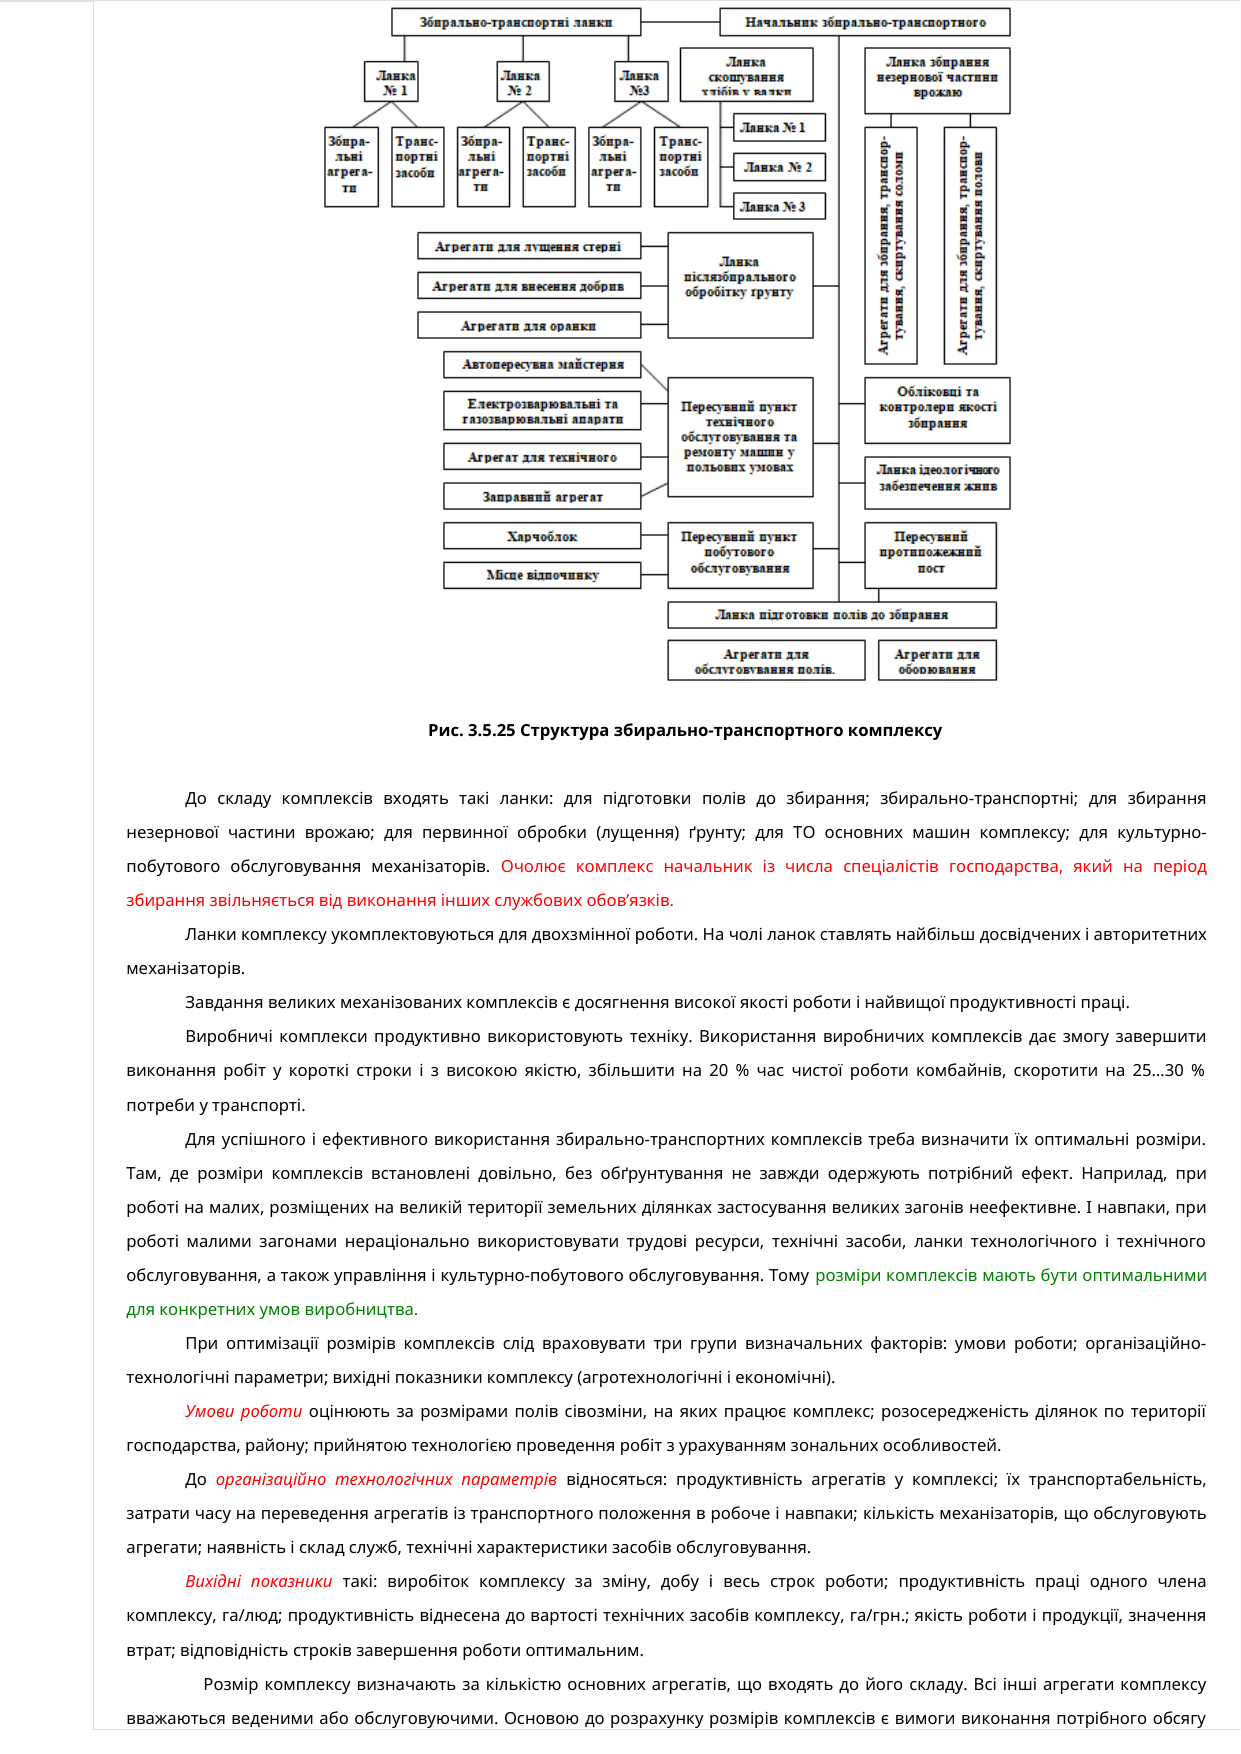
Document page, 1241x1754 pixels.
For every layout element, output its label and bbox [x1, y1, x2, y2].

picture [319, 2, 1015, 685]
table_cell [94, 1, 1240, 1729]
